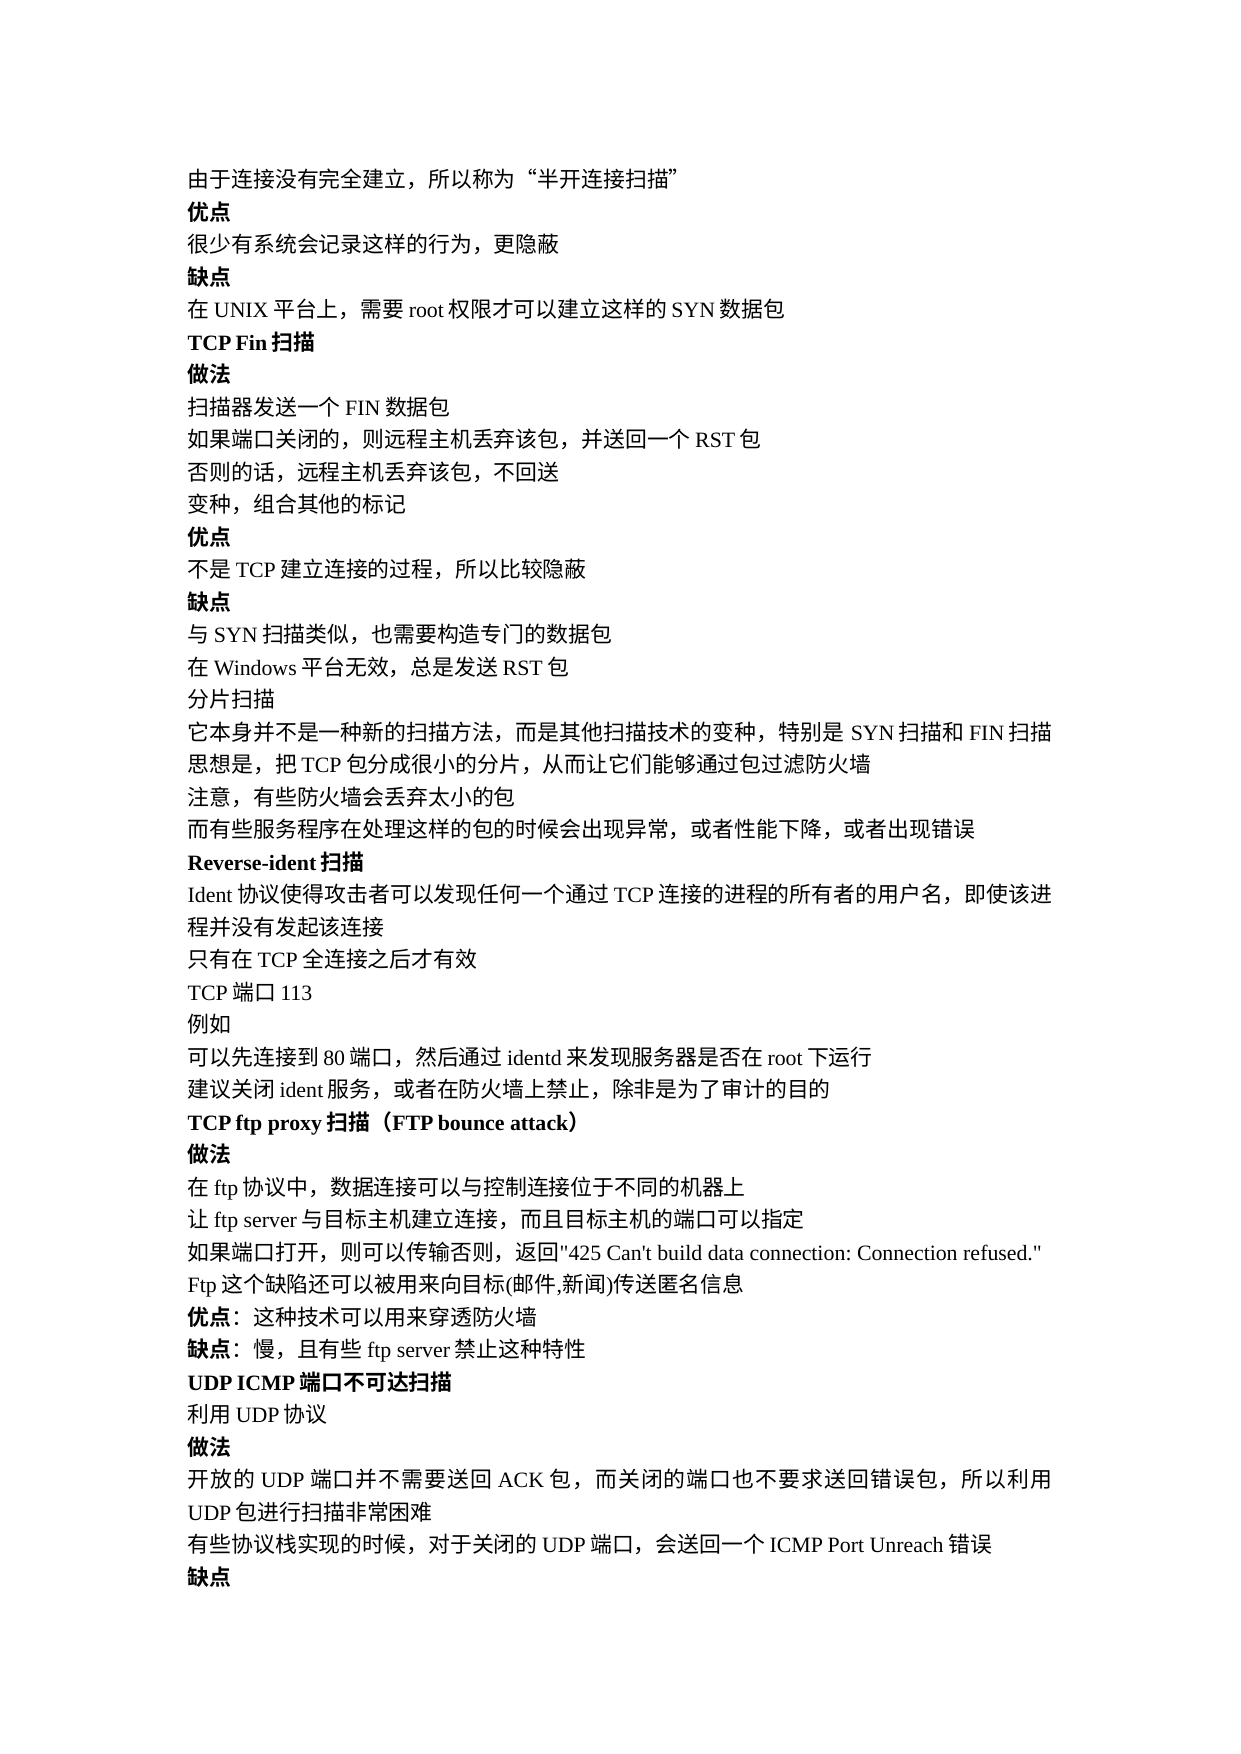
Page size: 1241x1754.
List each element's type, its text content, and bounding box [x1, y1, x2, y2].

text 优点 [187, 519, 1053, 552]
text 做法 [187, 357, 1053, 389]
text 缺点 [187, 259, 1053, 292]
text 由于连接没有完全建立，所以称为“半开连接扫描” [187, 162, 1053, 194]
text 变种，组合其他的标记 [187, 487, 1053, 519]
text 缺点 [187, 1559, 1053, 1592]
text TCP ftp proxy扫描（FTP bounce attack） [187, 1104, 1053, 1137]
text 扫描器发送一个FIN数据包 [187, 389, 1053, 422]
text 开放的UDP端口并不需要送回ACK包，而关闭的端口也不要求送回错误包，所以利用UDP包进行扫描非常困难 [187, 1462, 1053, 1527]
text 优点：这种技术可以用来穿透防火墙 [187, 1299, 1053, 1332]
text 例如 [187, 1007, 1053, 1039]
text Ftp这个缺陷还可以被用来向目标(邮件,新闻)传送匿名信息 [187, 1267, 1053, 1299]
text 做法 [187, 1137, 1053, 1169]
text 缺点：慢，且有些ftp server禁止这种特性 [187, 1332, 1053, 1364]
text 在Windows平台无效，总是发送RST包 [187, 649, 1053, 682]
text 在ftp协议中，数据连接可以与控制连接位于不同的机器上 [187, 1169, 1053, 1202]
text 不是TCP建立连接的过程，所以比较隐蔽 [187, 552, 1053, 584]
text 利用UDP协议 [187, 1397, 1053, 1429]
text 优点 [187, 194, 1053, 227]
text Reverse-ident扫描 [187, 844, 1053, 877]
text 否则的话，远程主机丢弃该包，不回送 [187, 454, 1053, 487]
text 做法 [187, 1429, 1053, 1462]
text 如果端口打开，则可以传输否则，返回"425 Can't build data connection: Connection refused." [187, 1234, 1053, 1267]
text 缺点 [187, 584, 1053, 617]
text UDP ICMP端口不可达扫描 [187, 1364, 1053, 1397]
text 有些协议栈实现的时候，对于关闭的UDP端口，会送回一个ICMP Port Unreach错误 [187, 1527, 1053, 1559]
text 分片扫描 [187, 682, 1053, 714]
text 在UNIX平台上，需要root权限才可以建立这样的SYN数据包 [187, 292, 1053, 324]
text 如果端口关闭的，则远程主机丢弃该包，并送回一个RST包 [187, 422, 1053, 454]
text 与SYN扫描类似，也需要构造专门的数据包 [187, 617, 1053, 649]
text 而有些服务程序在处理这样的包的时候会出现异常，或者性能下降，或者出现错误 [187, 812, 1053, 844]
text 只有在TCP全连接之后才有效 [187, 942, 1053, 974]
text 让ftp server与目标主机建立连接，而且目标主机的端口可以指定 [187, 1202, 1053, 1234]
text 注意，有些防火墙会丢弃太小的包 [187, 779, 1053, 812]
text TCP Fin扫描 [187, 324, 1053, 357]
text 很少有系统会记录这样的行为，更隐蔽 [187, 227, 1053, 259]
text TCP端口113 [187, 974, 1053, 1007]
text 它本身并不是一种新的扫描方法，而是其他扫描技术的变种，特别是SYN扫描和FIN扫描思想是，把TCP包分成很小的分片，从而让它们能够通过包过滤防火墙 [187, 714, 1053, 779]
text Ident协议使得攻击者可以发现任何一个通过TCP连接的进程的所有者的用户名，即使该进程并没有发起该连接 [187, 877, 1053, 942]
text 可以先连接到80端口，然后通过identd来发现服务器是否在root下运行 [187, 1039, 1053, 1072]
text 建议关闭ident服务，或者在防火墙上禁止，除非是为了审计的目的 [187, 1072, 1053, 1104]
